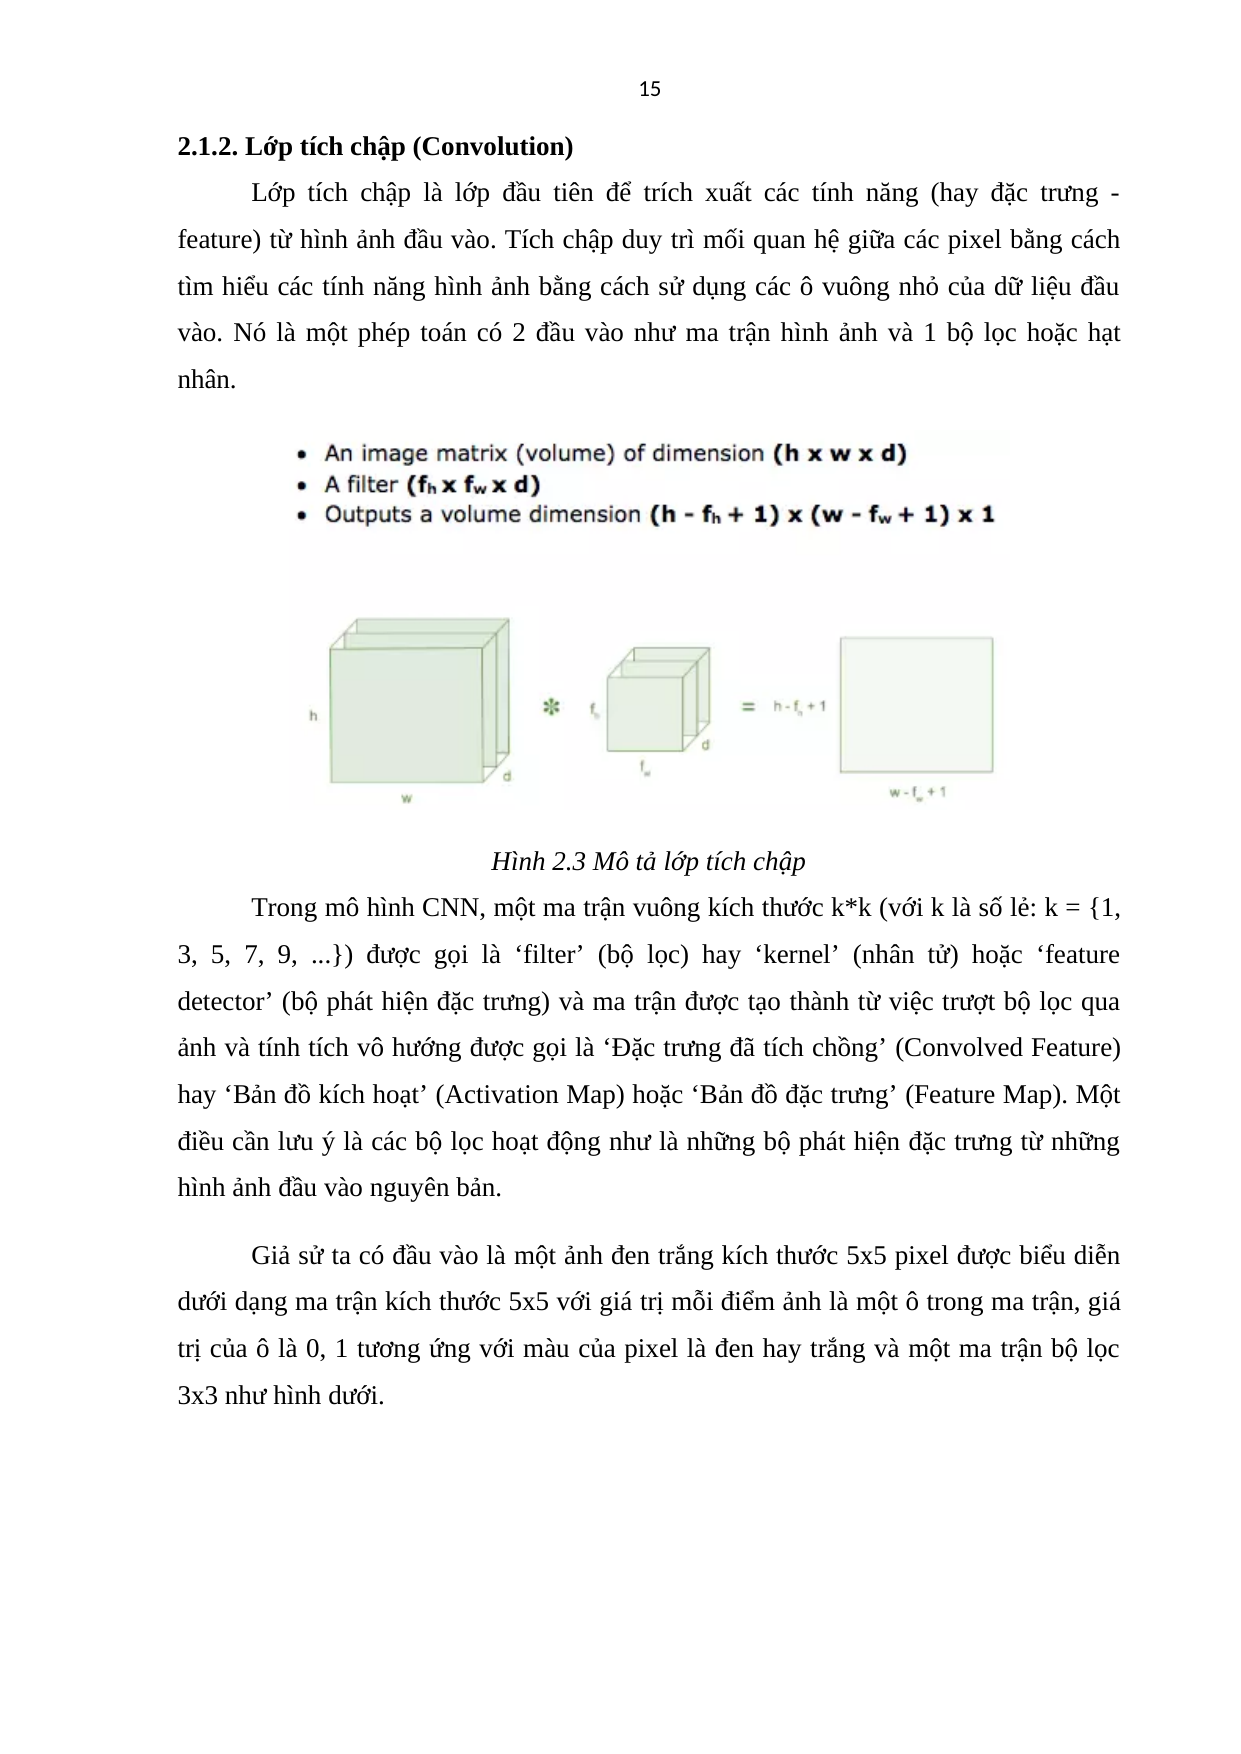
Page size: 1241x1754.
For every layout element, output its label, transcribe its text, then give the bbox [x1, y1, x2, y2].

text Lớp tích chập là lớp đầu tiên để trích xuất các tính năng (hay đặc trưng - feature) từ hình ảnh đầu vào. Tích chập duy trì mối quan hệ giữa các pixel bằng cách tìm hiểu các tính năng hình ảnh bằng cách sử dụng các ô vuông nhỏ của dữ liệu đầu vào. Nó là một phép toán có 2 đầu vào như ma trận hình ảnh và 1 bộ lọc hoặc hạt nhân. [177, 177, 1122, 394]
text Trong mô hình CNN, một ma trận vuông kích thước k*k (với k là số lẻ: k = {1, 3, 5, 7, 9, ...}) được gọi là ‘filter’ (bộ lọc) hay ‘kernel’ (nhân tử) hoặc ‘feature detector’ (bộ phát hiện đặc trưng) và ma trận được tạo thành từ việc trượt bộ lọc qua ảnh và tính tích vô hướng được gọi là ‘Đặc trưng đã tích chồng’ (Convolved Feature) hay ‘Bản đồ kích hoạt’ (Activation Map) hoặc ‘Bản đồ đặc trưng’ (Feature Map). Một điều cần lưu ý là các bộ lọc hoạt động như là những bộ phát hiện đặc trưng từ những hình ảnh đầu vào nguyên bản. [177, 891, 1122, 1202]
picture [289, 430, 1010, 810]
subtitle Hình 2.3 Mô tả lớp tích chập [177, 845, 1122, 876]
subtitle 2.1.2. Lớp tích chập (Convolution) [177, 130, 1122, 161]
text Giả sử ta có đầu vào là một ảnh đen trắng kích thước 5x5 pixel được biểu diễn dưới dạng ma trận kích thước 5x5 với giá trị mỗi điểm ảnh là một ô trong ma trận, giá trị của ô là 0, 1 tương ứng với màu của pixel là đen hay trắng và một ma trận bộ lọc 3x3 như hình dưới. [177, 1239, 1122, 1410]
